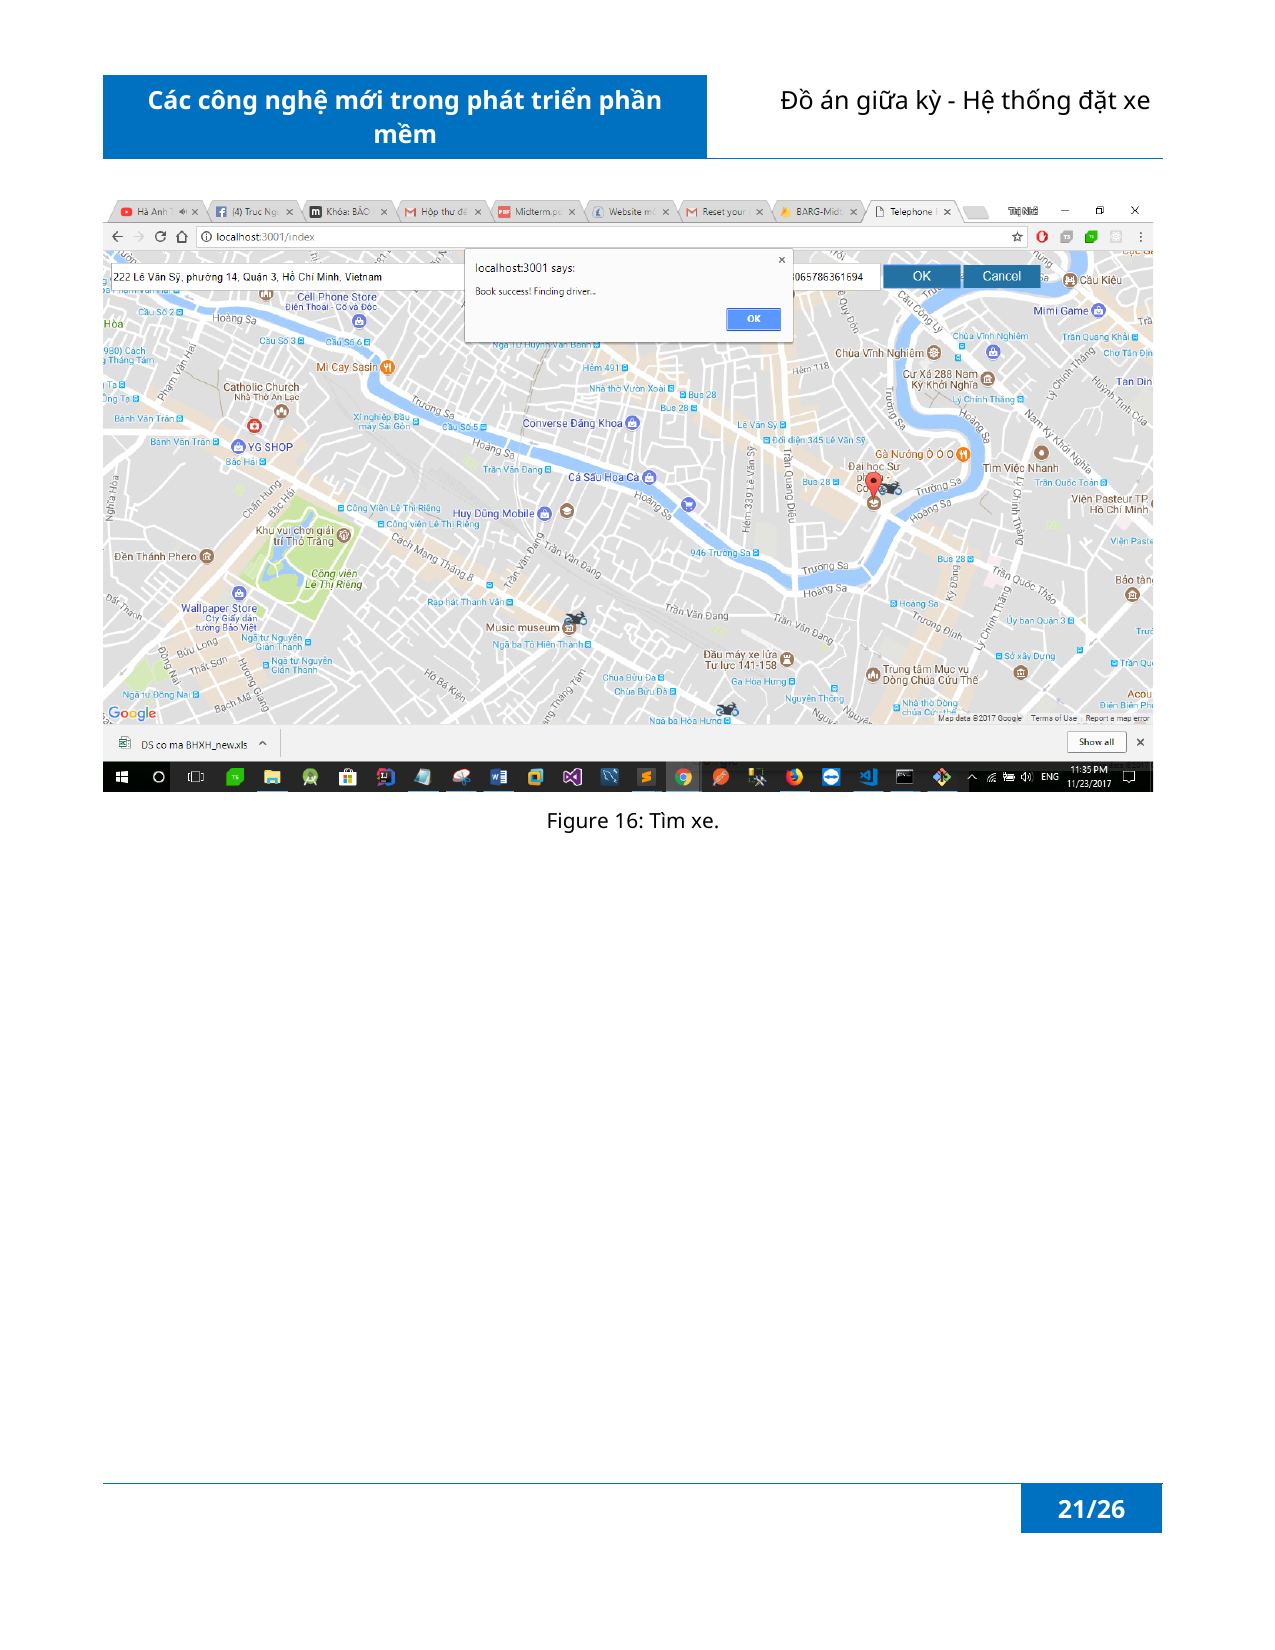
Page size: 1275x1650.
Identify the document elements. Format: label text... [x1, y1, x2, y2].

picture [103, 200, 1154, 792]
